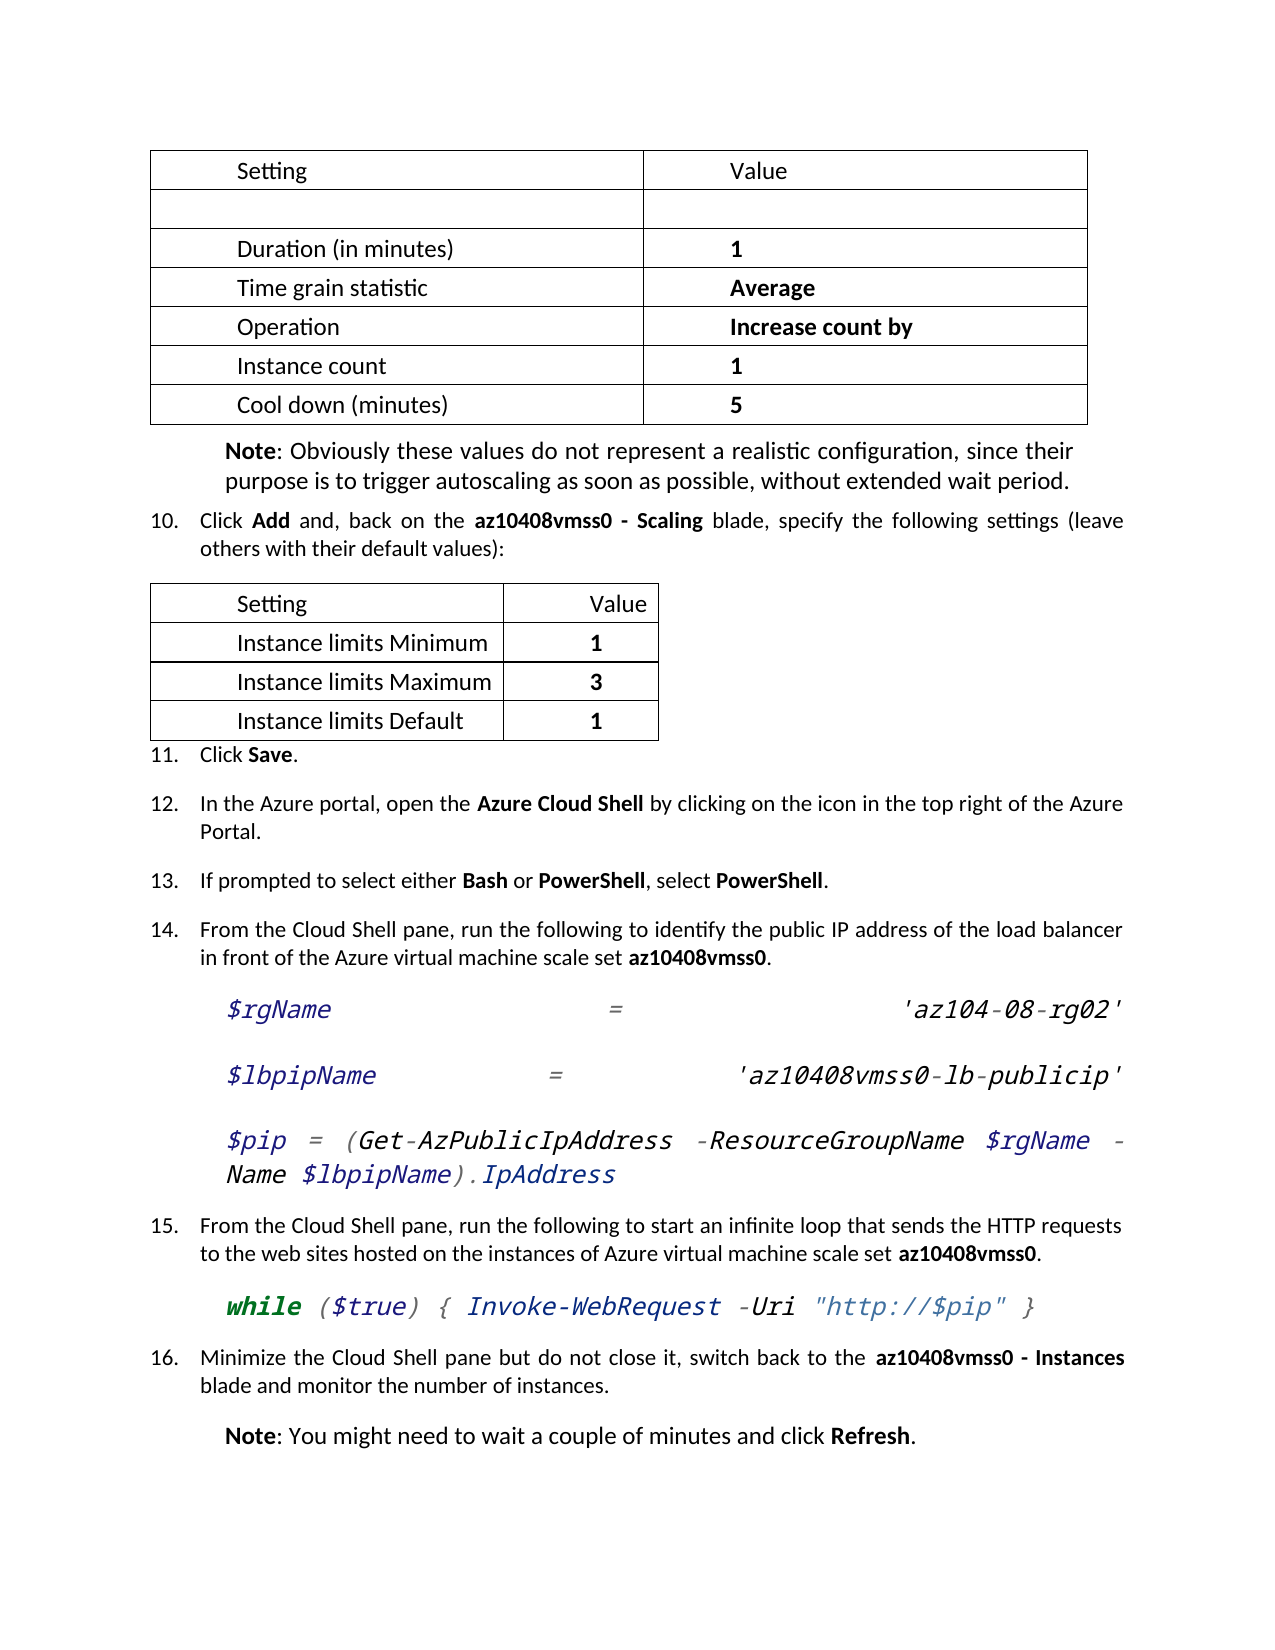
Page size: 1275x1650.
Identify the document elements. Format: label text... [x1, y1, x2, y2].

table_cell Instance limits Maximum [151, 663, 503, 700]
list From the Cloud Shell pane, run the following to start an infinite loop that sends the HTTP requests to the web sites hosted on the instances of Azure virtual machine scale set az10408vmss0. [150, 1212, 1125, 1268]
table_cell Increase count by [644, 307, 1087, 345]
list Note: Obviously these values do not represent a realistic configuration, since their purpose is to trigger autoscaling as soon as possible, without extended wait period. [175, 435, 1075, 496]
list In the Azure portal, open the Azure Cloud Shell by clicking on the icon in the top right of the Azure Portal. [150, 789, 1125, 845]
table_cell Duration (in minutes) [151, 229, 643, 267]
list Click Save. [150, 741, 1125, 768]
table_cell 3 [504, 663, 658, 700]
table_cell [151, 190, 643, 228]
table_cell Instance limits Default [151, 701, 503, 739]
table_cell Instance count [151, 346, 643, 384]
table_cell 1 [644, 229, 1087, 267]
table_cell 1 [504, 623, 658, 661]
list From the Cloud Shell pane, run the following to identify the public IP address of the load balancer in front of the Azure virtual machine scale set az10408vmss0. [150, 915, 1125, 971]
table_cell 5 [644, 385, 1087, 423]
list $rgName = 'az104-08-rg02' $lbpipName = 'az10408vmss0-lb-publicip' $pip = (Get-AzPublicIpAddress -ResourceGroupName $rgName -Name $lbpipName).IpAddress [175, 992, 1125, 1191]
list Click Add and, back on the az10408vmss0 - Scaling blade, specify the following settings (leave others with their default values): [150, 506, 1125, 562]
table_header Value [644, 151, 1087, 189]
list Minimize the Cloud Shell pane but do not close it, switch back to the az10408vmss0 - Instances blade and monitor the number of instances. [150, 1343, 1125, 1399]
table_header Setting [151, 151, 643, 189]
table_cell Instance limits Minimum [151, 623, 503, 661]
list Note: You might need to wait a couple of minutes and click Refresh. [175, 1420, 1075, 1451]
list If prompted to select either Bash or PowerShell, select PowerShell. [150, 866, 1125, 894]
table_cell 10 [644, 190, 1087, 228]
table_cell 1 [504, 701, 658, 739]
table_cell Time grain statistic [151, 268, 643, 306]
table_header Value [504, 584, 658, 622]
table_cell Cool down (minutes) [151, 385, 643, 423]
table_cell 1 [644, 346, 1087, 384]
table_cell Operation [151, 307, 643, 345]
table_header Setting [151, 584, 503, 622]
table_cell Average [644, 268, 1087, 306]
list while ($true) { Invoke-WebRequest -Uri "http://$pip" } [175, 1288, 1125, 1322]
